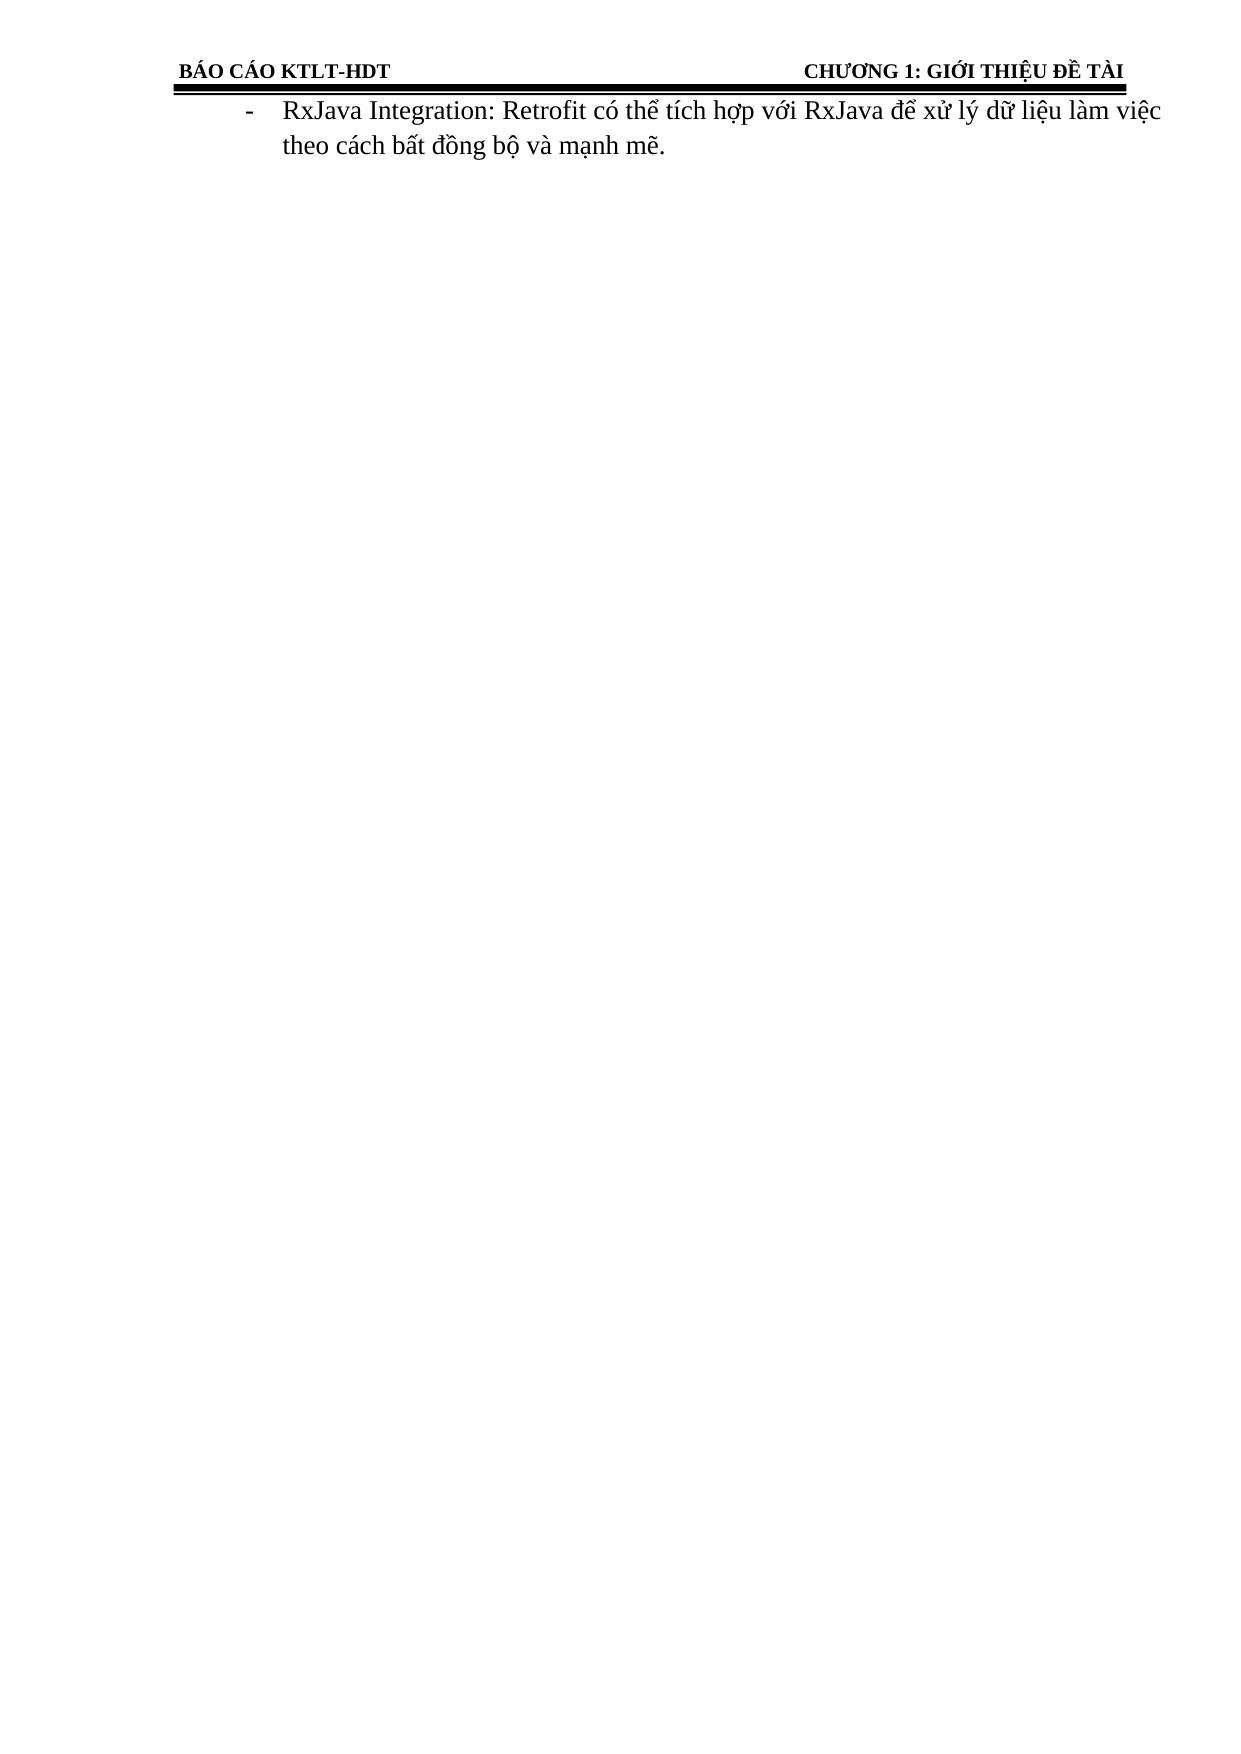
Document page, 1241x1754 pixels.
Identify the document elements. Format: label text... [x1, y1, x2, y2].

list RxJava Integration: Retrofit có thể tích hợp với RxJava để xử lý dữ liệu làm việc theo cách bất đồng bộ và mạnh mẽ. [245, 94, 1163, 161]
